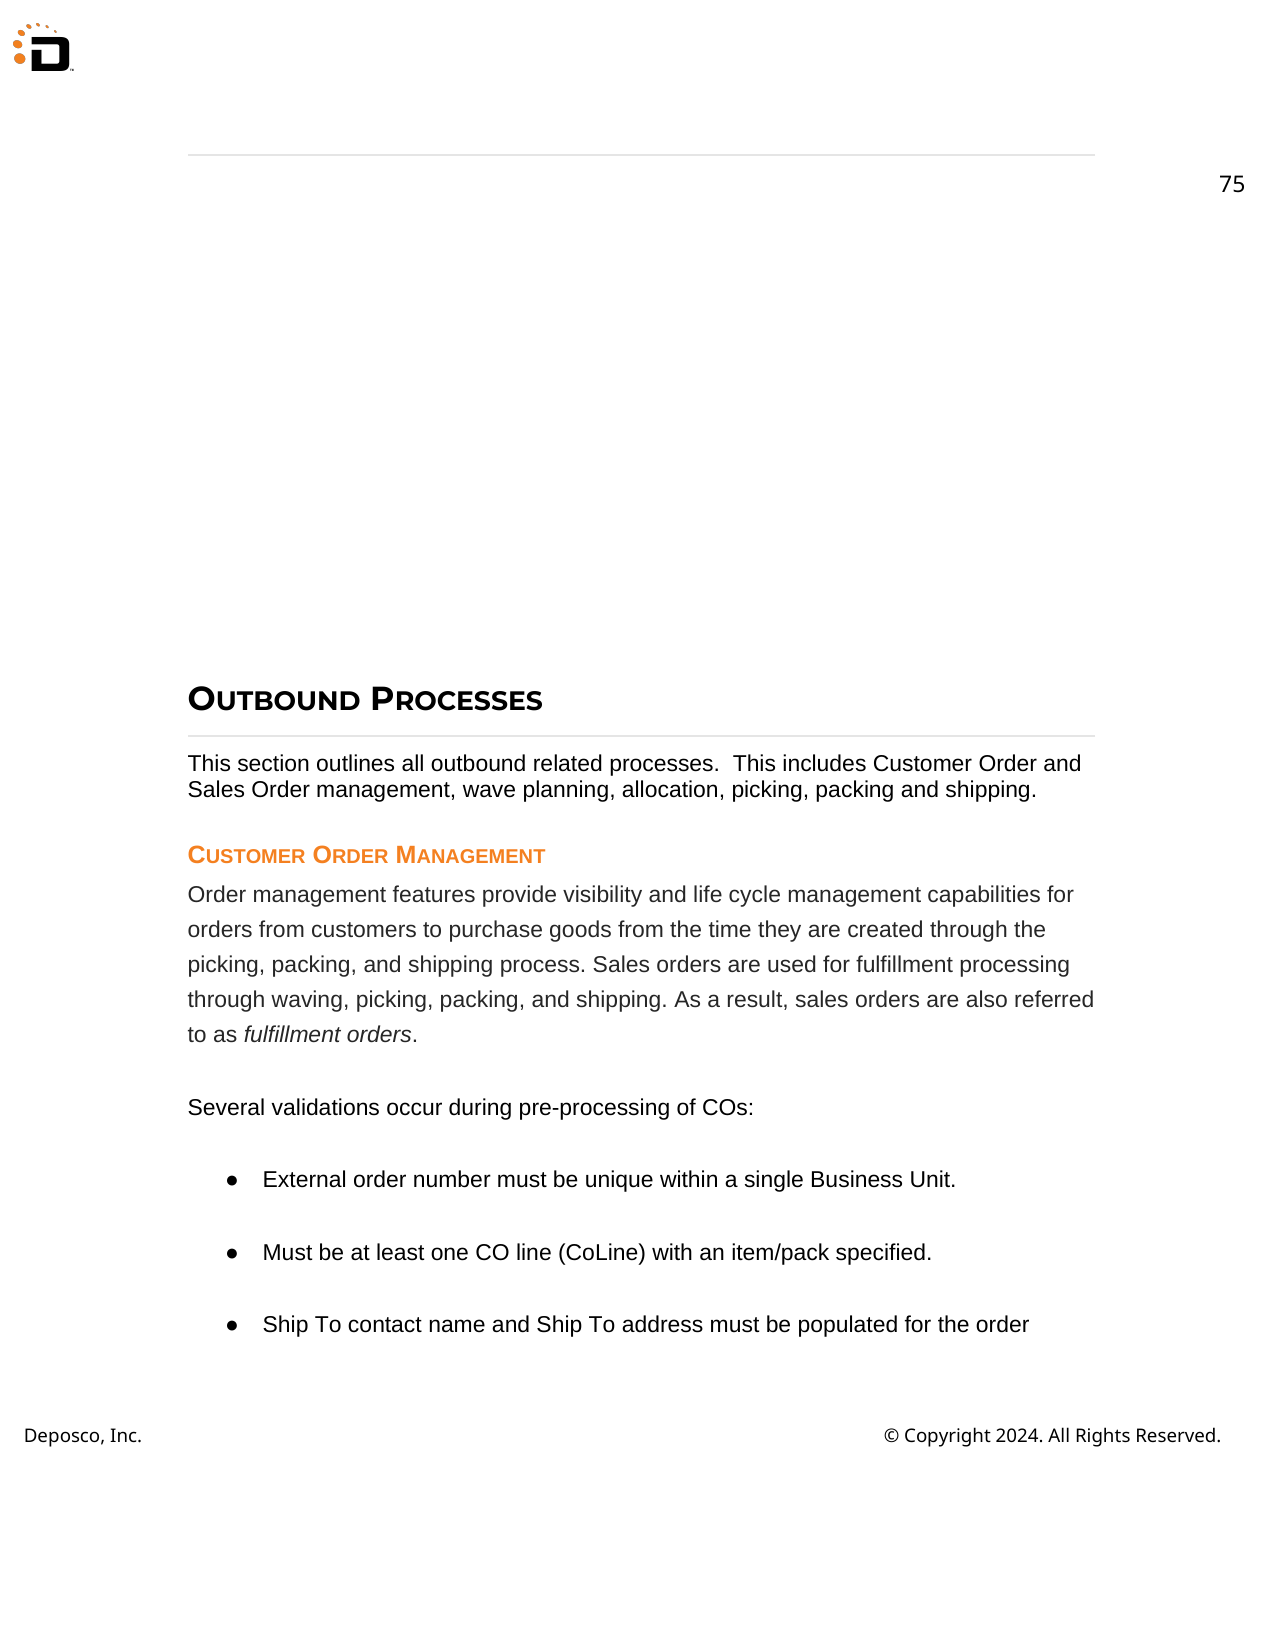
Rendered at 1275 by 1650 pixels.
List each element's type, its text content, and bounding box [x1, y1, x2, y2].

text Order management features provide visibility and life cycle management capabilities for orders from customers to purchase goods from the time they are created through the picking, packing, and shipping process. Sales orders are used for fulfillment processing through waving, picking, packing, and shipping. As a result, sales orders are also referred to as fulfillment orders. [187, 881, 1095, 1048]
list Must be at least one CO line (CoLine) with an item/pack specified. [225, 1239, 1095, 1265]
subtitle Customer Order Management [187, 840, 1095, 869]
picture [13, 23, 74, 71]
subtitle Outbound Processes [187, 678, 1095, 737]
list External order number must be unique within a single Business Unit. [225, 1166, 1095, 1193]
list Ship To contact name and Ship To address must be populated for the order [225, 1311, 1095, 1338]
text This section outlines all outbound related processes. This includes Customer Order and Sales Order management, wave planning, allocation, picking, packing and shipping. [187, 750, 1095, 803]
text Several validations occur during pre-processing of COs: [187, 1094, 1095, 1120]
